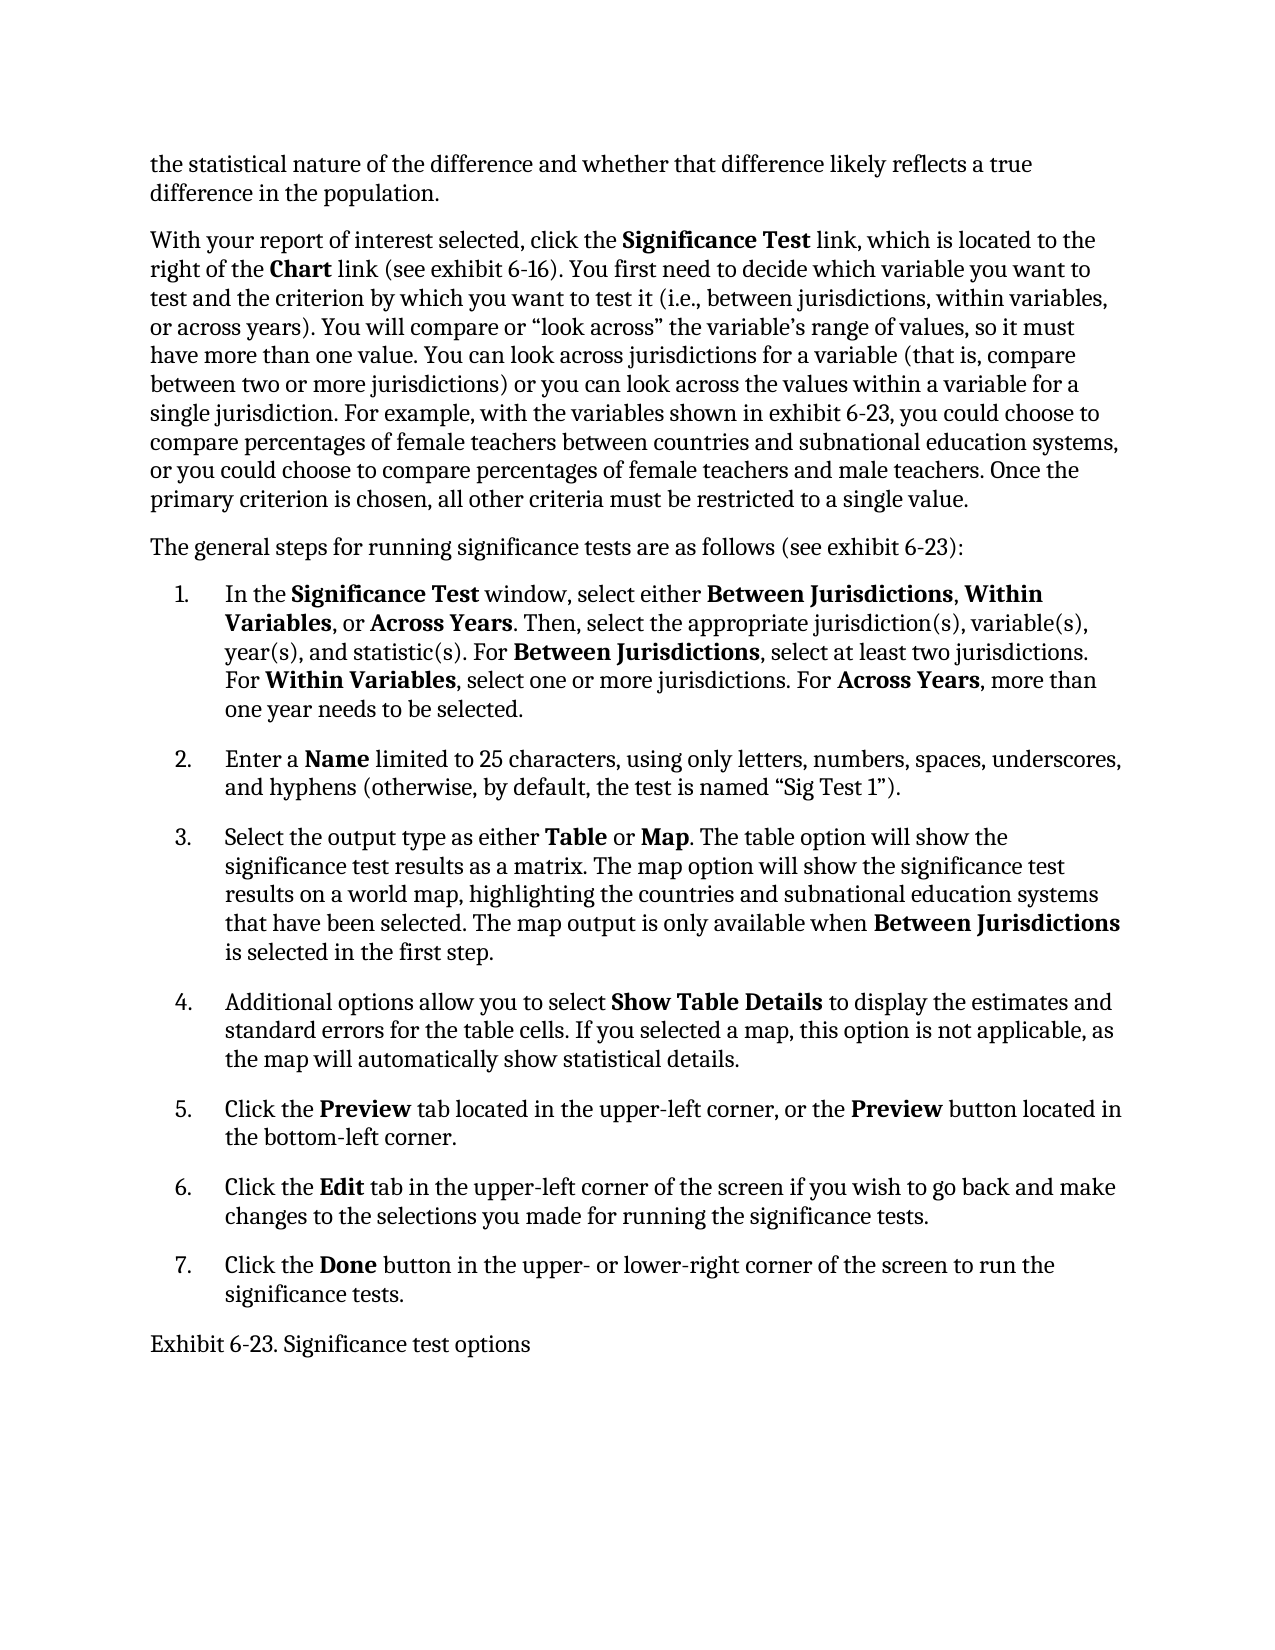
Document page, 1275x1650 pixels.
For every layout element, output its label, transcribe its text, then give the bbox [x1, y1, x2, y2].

text With your report of interest selected, click the Significance Test link, which is located to the right of the Chart link (see exhibit 6-16). You first need to decide which variable you want to test and the criterion by which you want to test it (i.e., between jurisdictions, within variables, or across years). You will compare or “look across” the variable’s range of values, so it must have more than one value. You can look across jurisdictions for a variable (that is, compare between two or more jurisdictions) or you can look across the values within a variable for a single jurisdiction. For example, with the variables shown in exhibit 6-23, you could choose to compare percentages of female teachers between countries and subnational education systems, or you could choose to compare percentages of female teachers and male teachers. Once the primary criterion is chosen, all other criteria must be restricted to a single value. [150, 226, 1125, 514]
list Select the output type as either Table or Map. The table option will show the significance test results as a matrix. The map option will show the significance test results on a world map, highlighting the countries and subnational education systems that have been selected. The map output is only available when Between Jurisdictions is selected in the first step. [175, 823, 1125, 967]
list Additional options allow you to select Show Table Details to display the estimates and standard errors for the table cells. If you selected a map, this option is not applicable, as the map will automatically show statistical details. [175, 987, 1125, 1074]
text Exhibit 6-23. Significance test options [150, 1329, 1125, 1358]
list In the Significance Test window, select either Between Jurisdictions, Within Variables, or Across Years. Then, select the appropriate jurisdiction(s), variable(s), year(s), and statistic(s). For Between Jurisdictions, select at least two jurisdictions. For Within Variables, select one or more jurisdictions. For Across Years, more than one year needs to be selected. [175, 580, 1125, 724]
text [150, 150, 1125, 207]
text The general steps for running significance tests are as follows (see exhibit 6-23): [150, 532, 1125, 561]
list Click the Done button in the upper- or lower-right corner of the screen to run the significance tests. [175, 1251, 1125, 1309]
list Enter a Name limited to 25 characters, using only letters, numbers, spaces, underscores, and hyphens (otherwise, by default, the test is named “Sig Test 1”). [175, 744, 1125, 802]
list Click the Preview tab located in the upper-left corner, or the Preview button located in the bottom-left corner. [175, 1094, 1125, 1152]
list Click the Edit tab in the upper-left corner of the screen if you wish to go back and make changes to the selections you made for running the significance tests. [175, 1173, 1125, 1230]
